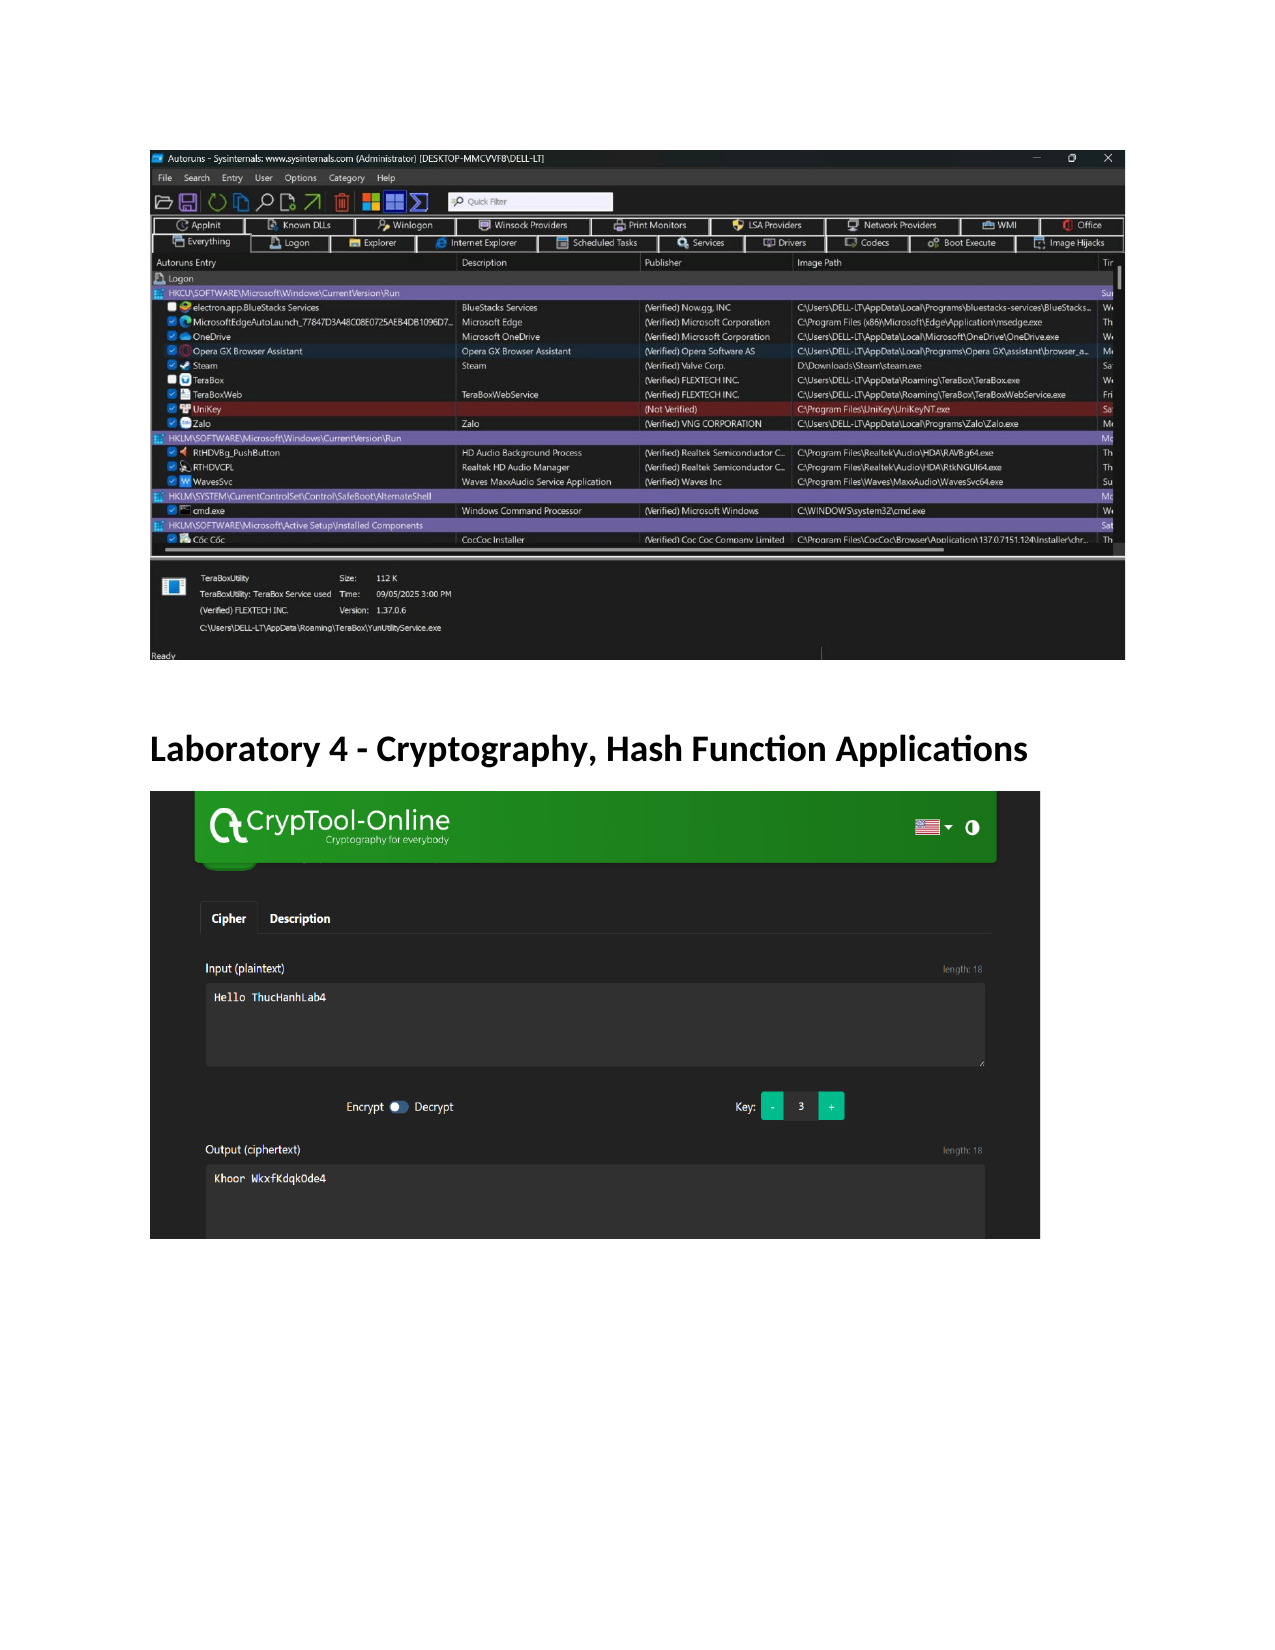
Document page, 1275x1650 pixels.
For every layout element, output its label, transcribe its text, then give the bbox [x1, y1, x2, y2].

picture [150, 791, 1042, 1239]
picture [150, 150, 1125, 660]
text Laboratory 4 - Cryptography, Hash Function Applications [150, 725, 1125, 771]
